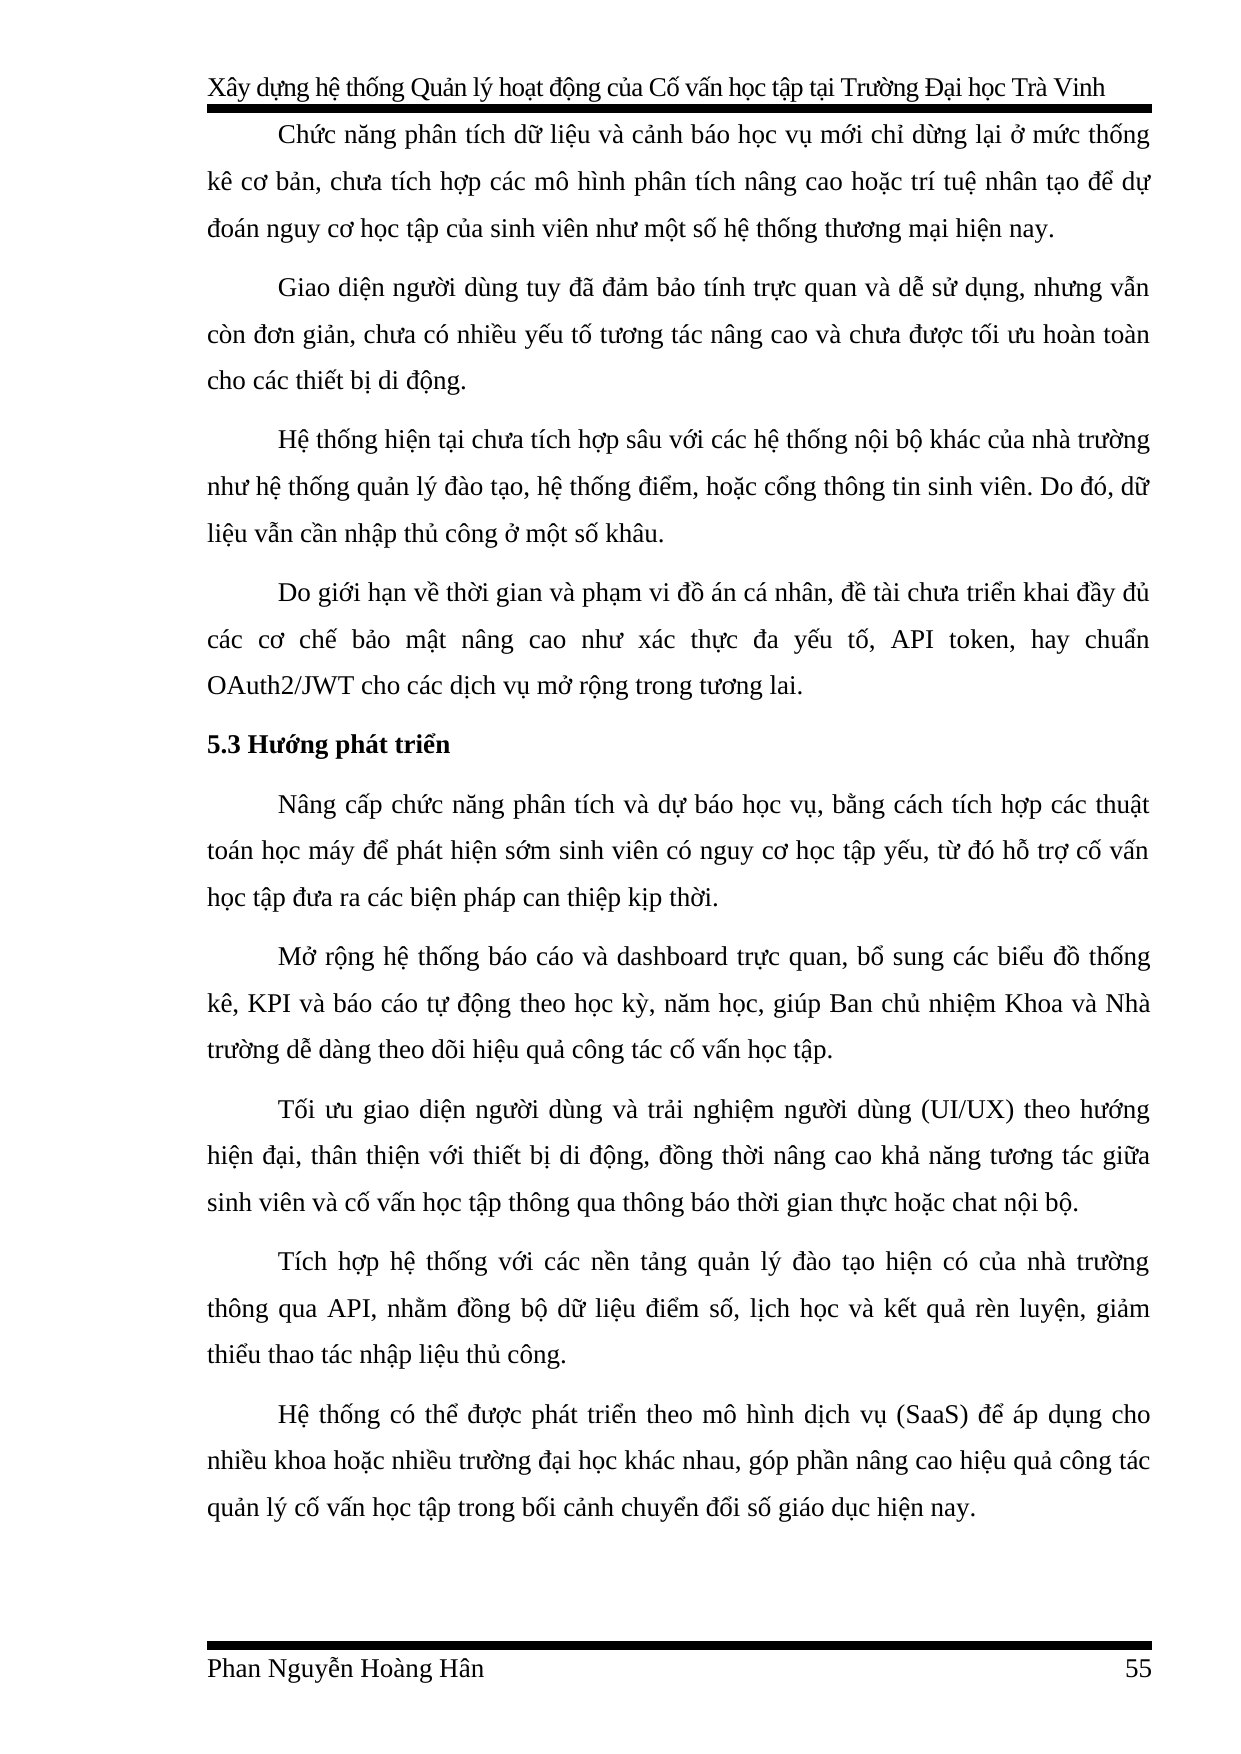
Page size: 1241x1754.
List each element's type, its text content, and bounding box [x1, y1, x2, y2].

text Mở rộng hệ thống báo cáo và dashboard trực quan, bổ sung các biểu đồ thống kê, KPI và báo cáo tự động theo học kỳ, năm học, giúp Ban chủ nhiệm Khoa và Nhà trường dễ dàng theo dõi hiệu quả công tác cố vấn học tập. [207, 940, 1152, 1065]
text Do giới hạn về thời gian và phạm vi đồ án cá nhân, đề tài chưa triển khai đầy đủ các cơ chế bảo mật nâng cao như xác thực đa yếu tố, API token, hay chuẩn OAuth2/JWT cho các dịch vụ mở rộng trong tương lai. [207, 576, 1152, 701]
text Nâng cấp chức năng phân tích và dự báo học vụ, bằng cách tích hợp các thuật toán học máy để phát hiện sớm sinh viên có nguy cơ học tập yếu, từ đó hỗ trợ cố vấn học tập đưa ra các biện pháp can thiệp kịp thời. [207, 788, 1152, 912]
subtitle Hướng phát triển [207, 728, 1152, 760]
text Tối ưu giao diện người dùng và trải nghiệm người dùng (UI/UX) theo hướng hiện đại, thân thiện với thiết bị di động, đồng thời nâng cao khả năng tương tác giữa sinh viên và cố vấn học tập thông qua thông báo thời gian thực hoặc chat nội bộ. [207, 1093, 1152, 1217]
text Hệ thống hiện tại chưa tích hợp sâu với các hệ thống nội bộ khác của nhà trường như hệ thống quản lý đào tạo, hệ thống điểm, hoặc cổng thông tin sinh viên. Do đó, dữ liệu vẫn cần nhập thủ công ở một số khâu. [207, 423, 1152, 548]
text Chức năng phân tích dữ liệu và cảnh báo học vụ mới chỉ dừng lại ở mức thống kê cơ bản, chưa tích hợp các mô hình phân tích nâng cao hoặc trí tuệ nhân tạo để dự đoán nguy cơ học tập của sinh viên như một số hệ thống thương mại hiện nay. [207, 118, 1152, 243]
text Hệ thống có thể được phát triển theo mô hình dịch vụ (SaaS) để áp dụng cho nhiều khoa hoặc nhiều trường đại học khác nhau, góp phần nâng cao hiệu quả công tác quản lý cố vấn học tập trong bối cảnh chuyển đổi số giáo dục hiện nay. [207, 1398, 1152, 1522]
text Tích hợp hệ thống với các nền tảng quản lý đào tạo hiện có của nhà trường thông qua API, nhằm đồng bộ dữ liệu điểm số, lịch học và kết quả rèn luyện, giảm thiểu thao tác nhập liệu thủ công. [207, 1245, 1152, 1370]
text Giao diện người dùng tuy đã đảm bảo tính trực quan và dễ sử dụng, nhưng vẫn còn đơn giản, chưa có nhiều yếu tố tương tác nâng cao và chưa được tối ưu hoàn toàn cho các thiết bị di động. [207, 271, 1152, 396]
